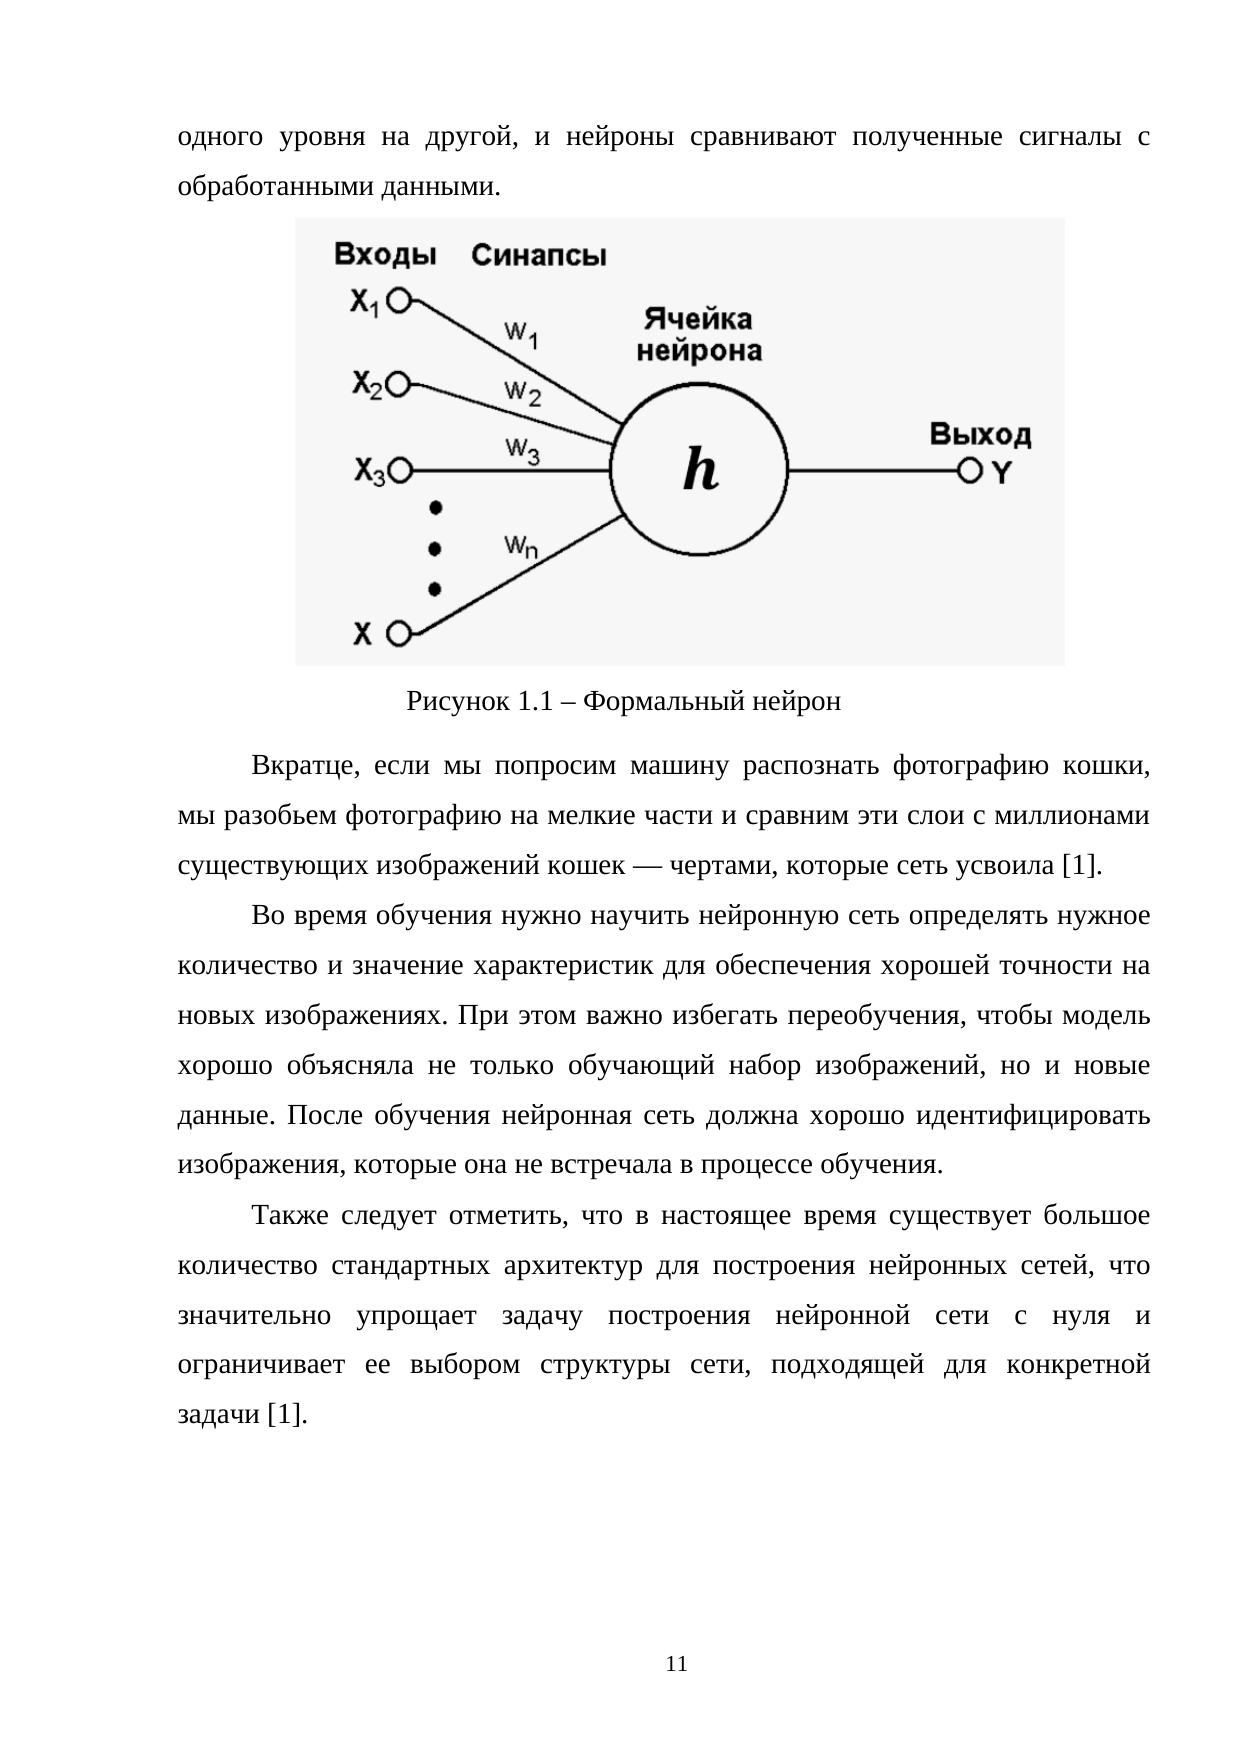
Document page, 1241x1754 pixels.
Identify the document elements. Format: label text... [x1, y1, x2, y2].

text Во время обучения нужно научить нейронную сеть определять нужное количество и значение характеристик для обеспечения хорошей точности на новых изображениях. При этом важно избегать переобучения, чтобы модель хорошо объясняла не только обучающий набор изображений, но и новые данные. После обучения нейронная сеть должна хорошо идентифицировать изображения, которые она не встречала в процессе обучения. [177, 897, 1152, 1180]
text Рисунок 1.1 – Формальный нейрон [406, 683, 1124, 716]
text Также следует отметить, что в настоящее время существует большое количество стандартных архитектур для построения нейронных сетей, что значительно упрощает задачу построения нейронной сети с нуля и ограничивает ее выбором структуры сети, подходящей для конкретной задачи [1]. [177, 1197, 1152, 1430]
picture [295, 218, 1066, 666]
text Вкратце, если мы попросим машину распознать фотографию кошки, мы разобьем фотографию на мелкие части и сравним эти слои с миллионами существующих изображений кошек — чертами, которые сеть усвоила [1]. [177, 747, 1152, 880]
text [177, 118, 1152, 202]
